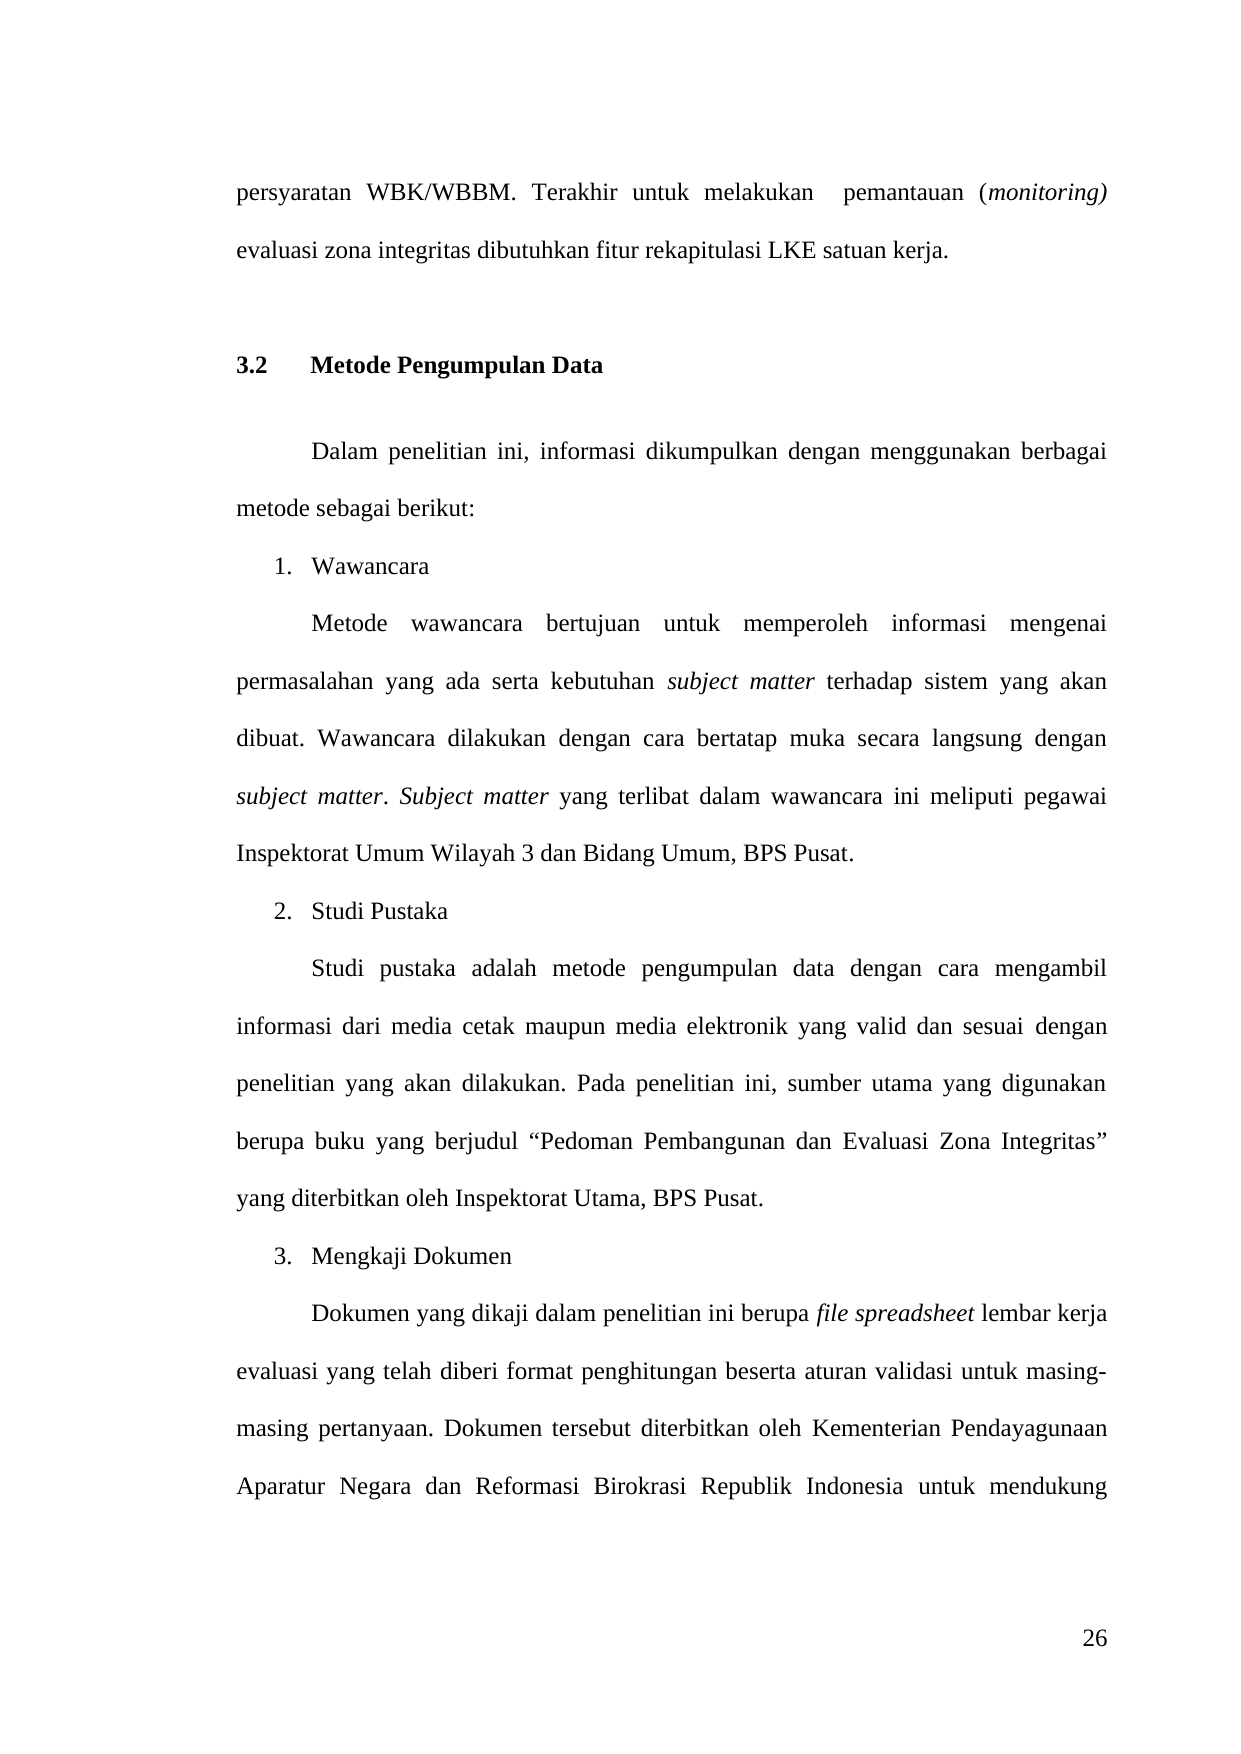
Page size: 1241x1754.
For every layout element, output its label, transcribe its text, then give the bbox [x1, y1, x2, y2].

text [236, 1298, 1107, 1500]
text Studi pustaka adalah metode pengumpulan data dengan cara mengambil informasi dari media cetak maupun media elektronik yang valid dan sesuai dengan penelitian yang akan dilakukan. Pada penelitian ini, sumber utama yang digunakan berupa buku yang berjudul “Pedoman Pembangunan dan Evaluasi Zona Integritas” yang diterbitkan oleh Inspektorat Utama, BPS Pusat. [236, 953, 1107, 1212]
text Dalam penelitian ini, informasi dikumpulkan dengan menggunakan berbagai metode sebagai berikut: [236, 436, 1107, 522]
list Studi Pustaka [274, 896, 1107, 925]
text Metode wawancara bertujuan untuk memperoleh informasi mengenai permasalahan yang ada serta kebutuhan subject matter terhadap sistem yang akan dibuat. Wawancara dilakukan dengan cara bertatap muka secara langsung dengan subject matter. Subject matter yang terlibat dalam wawancara ini meliputi pegawai Inspektorat Umum Wilayah 3 dan Bidang Umum, BPS Pusat. [236, 608, 1107, 867]
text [236, 177, 1107, 263]
list Mengkaji Dokumen [274, 1241, 1107, 1270]
subtitle Metode Pengumpulan Data [236, 350, 1107, 378]
list Wawancara [274, 551, 1107, 580]
